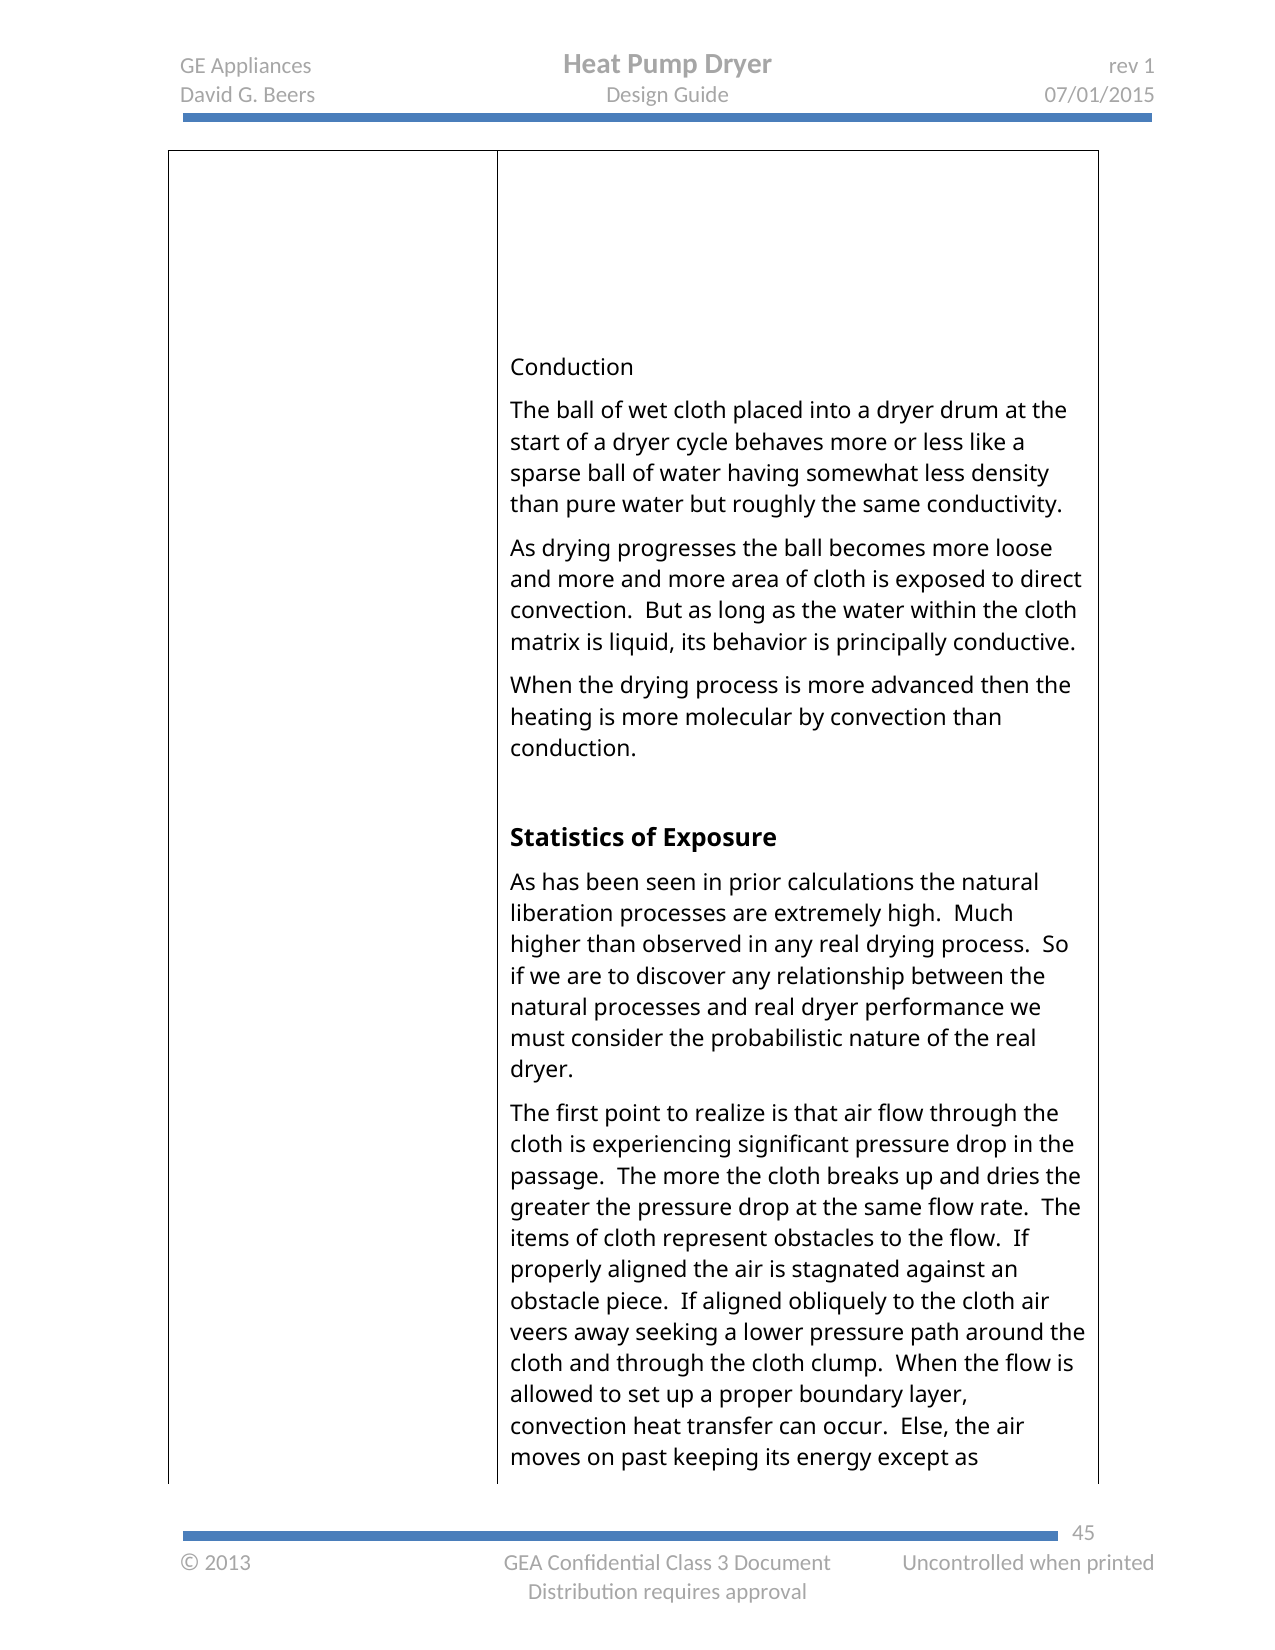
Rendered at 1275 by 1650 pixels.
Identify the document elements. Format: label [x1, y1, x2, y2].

table_cell [498, 151, 1098, 1484]
table_cell [169, 151, 497, 1484]
